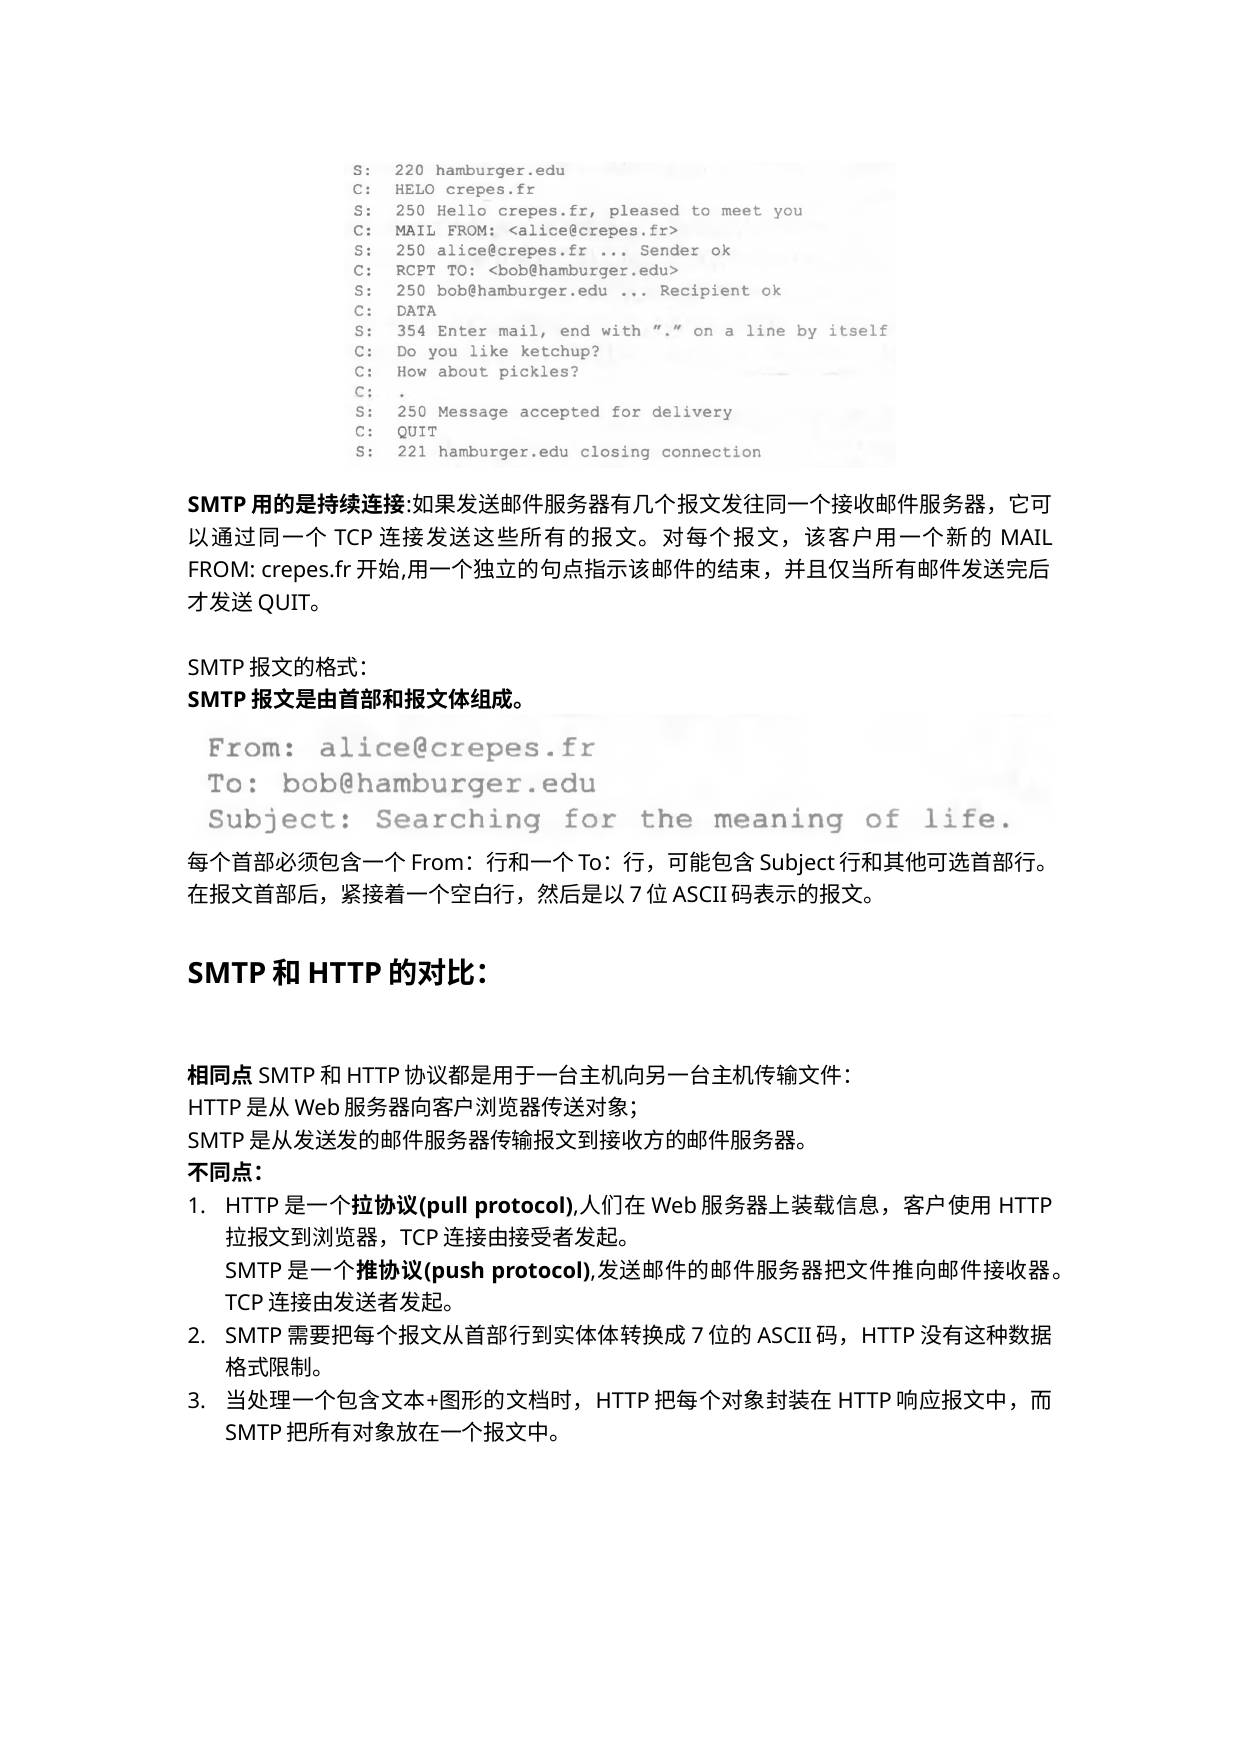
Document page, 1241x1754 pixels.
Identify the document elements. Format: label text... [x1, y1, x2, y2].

text SMTP是一个推协议(push protocol),发送邮件的邮件服务器把文件推向邮件接收器。TCP连接由发送者发起。 [225, 1252, 1053, 1317]
text 不同点： [187, 1155, 1053, 1187]
text SMTP报文的格式： [187, 649, 1053, 682]
subtitle SMTP和HTTP的对比： [187, 939, 1053, 1004]
text SMTP报文是由首部和报文体组成。 [187, 682, 1053, 714]
text 在报文首部后，紧接着一个空白行，然后是以7位ASCII码表示的报文。 [187, 877, 1053, 909]
text 相同点 SMTP和HTTP协议都是用于一台主机向另一台主机传输文件： [187, 1057, 1053, 1090]
text 每个首部必须包含一个From：行和一个To：行，可能包含Subject行和其他可选首部行。 [187, 844, 1053, 877]
list 当处理一个包含文本+图形的文档时，HTTP把每个对象封装在HTTP响应报文中，而SMTP把所有对象放在一个报文中。 [187, 1382, 1053, 1447]
picture [344, 162, 897, 468]
list HTTP是一个拉协议(pull protocol),人们在Web服务器上装载信息，客户使用HTTP拉报文到浏览器，TCP连接由接受者发起。 [187, 1187, 1053, 1252]
list SMTP需要把每个报文从首部行到实体体转换成7位的ASCII码，HTTP没有这种数据格式限制。 [187, 1317, 1053, 1382]
text SMTP是从发送发的邮件服务器传输报文到接收方的邮件服务器。 [187, 1122, 1053, 1155]
text HTTP是从Web服务器向客户浏览器传送对象； [187, 1090, 1053, 1122]
text SMTP用的是持续连接:如果发送邮件服务器有几个报文发往同一个接收邮件服务器，它可以通过同一个TCP连接发送这些所有的报文。对每个报文，该客户用一个新的MAIL FROM: crepes.fr开始,用一个独立的句点指示该邮件的结束，并且仅当所有邮件发送完后才发送QUIT。 [187, 487, 1053, 617]
picture [187, 714, 1053, 844]
